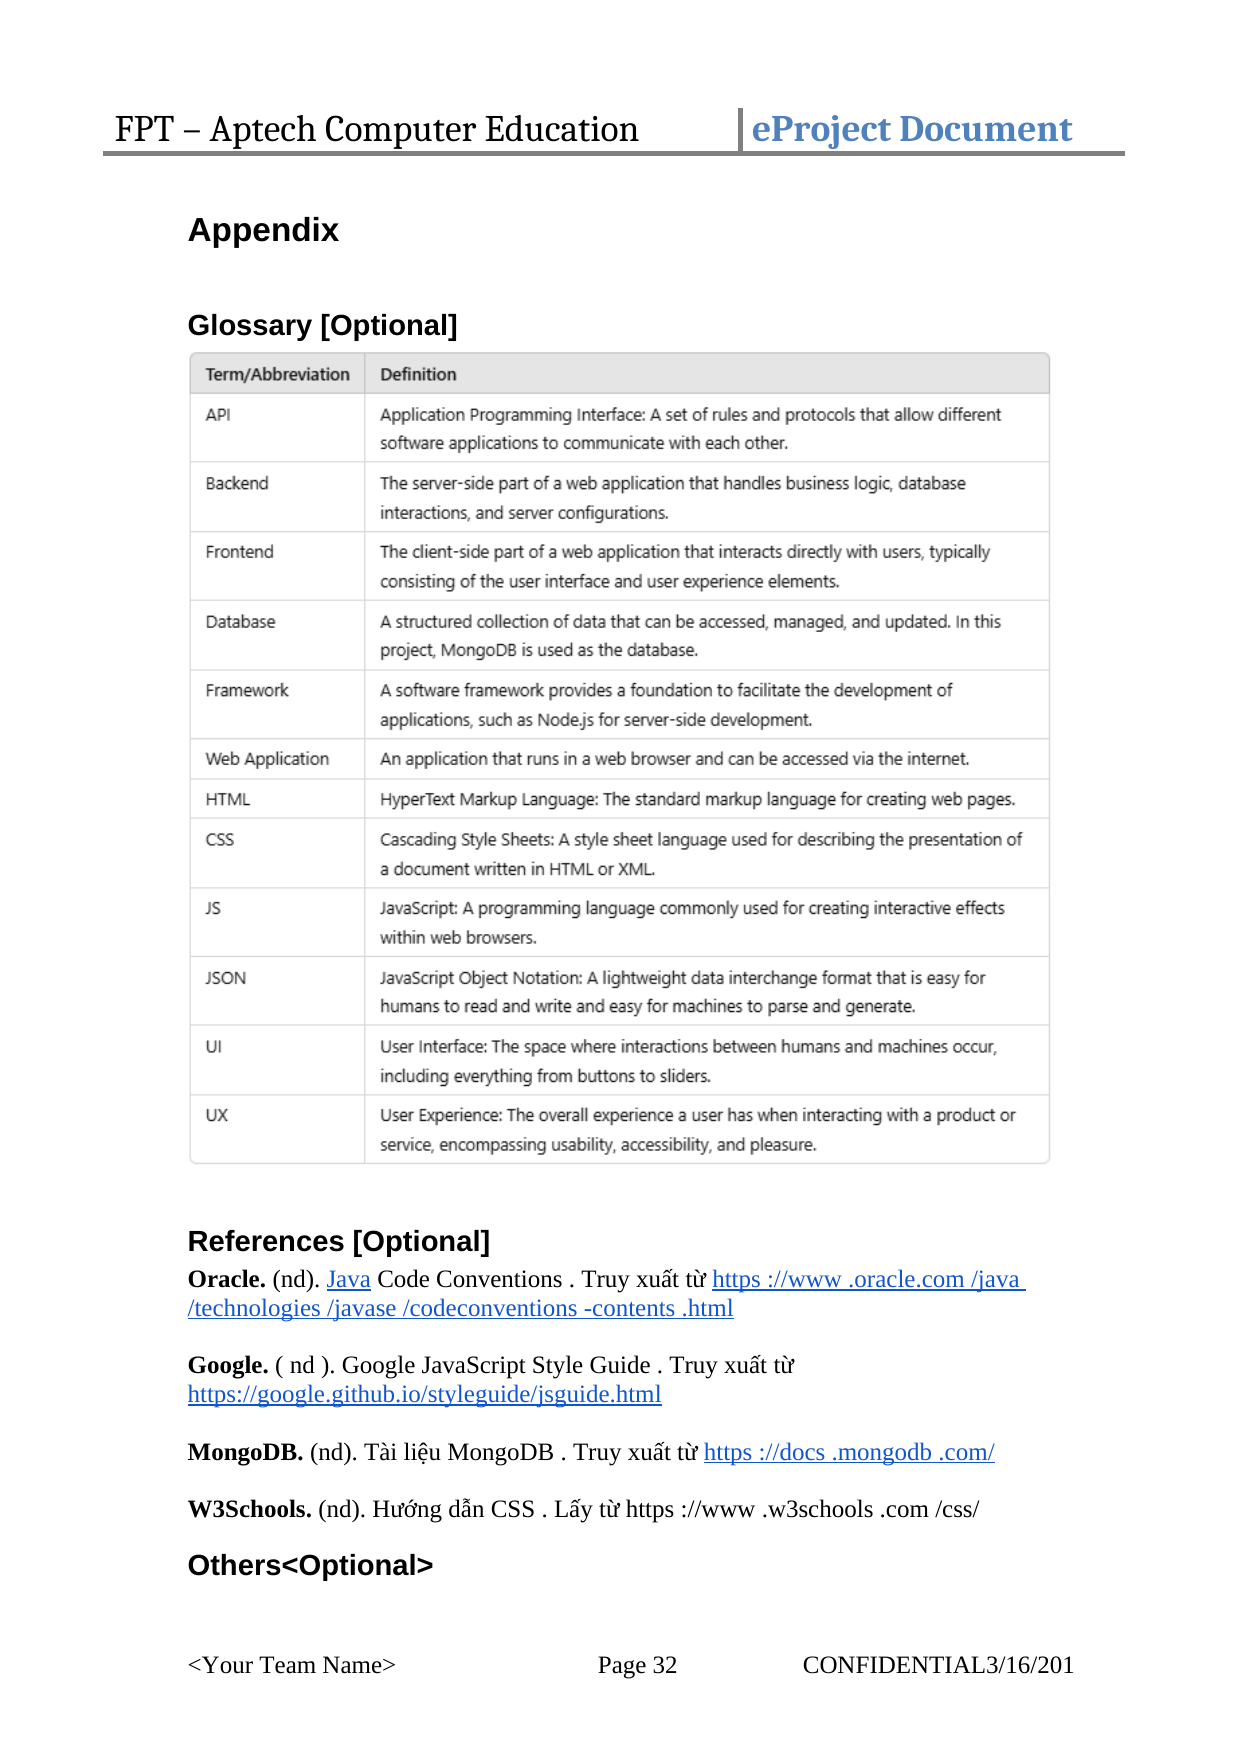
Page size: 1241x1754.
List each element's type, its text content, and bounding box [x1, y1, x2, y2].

text Google. ( nd ). Google JavaScript Style Guide . Truy xuất từ ​​https://google.github.io/styleguide/jsguide.html [187, 1351, 1053, 1408]
subtitle Others<Optional> [187, 1548, 1053, 1582]
picture [187, 347, 1053, 1171]
subtitle Glossary [Optional] [187, 308, 1053, 342]
subtitle Appendix [187, 209, 1053, 248]
text MongoDB. (nd). Tài liệu MongoDB . Truy xuất từ ​​https ://docs .mongodb .com/ [187, 1437, 1053, 1466]
text W3Schools. (nd). Hướng dẫn CSS . Lấy từ https ://www .w3schools .com /css/ [187, 1494, 1053, 1523]
text Oracle. (nd). Java Code Conventions . Truy xuất từ ​​https ://www .oracle.com /java /technologies /javase /codeconventions -contents .html [187, 1264, 1053, 1322]
subtitle References [Optional] [187, 1224, 1053, 1258]
